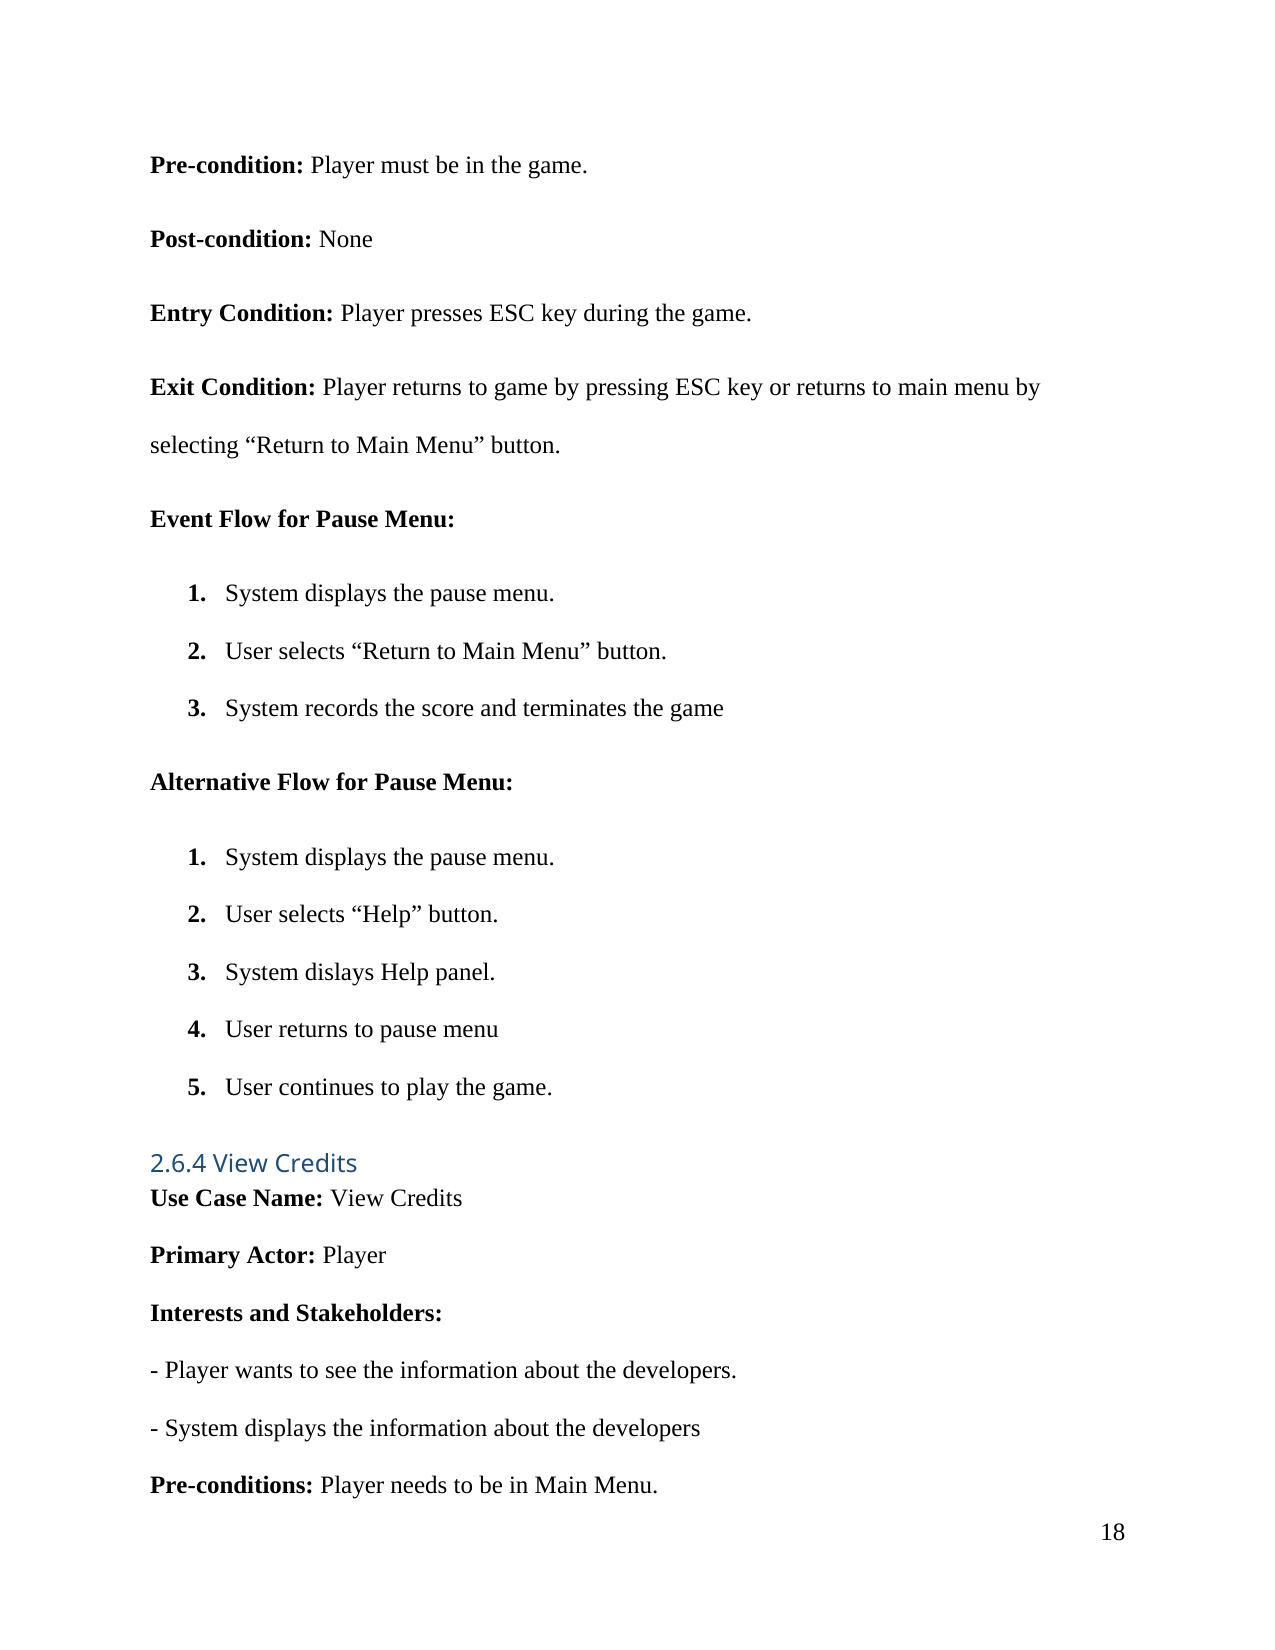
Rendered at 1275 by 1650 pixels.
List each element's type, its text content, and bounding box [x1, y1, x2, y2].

text Pre-condition: Player must be in the game. [150, 150, 1125, 179]
text Exit Condition: Player returns to game by pressing ESC key or returns to main menu by selecting “Return to Main Menu” button. [150, 372, 1125, 459]
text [150, 1183, 1125, 1499]
list User continues to play the game. [187, 1072, 1125, 1100]
subtitle 2.6.4 View Credits [150, 1146, 1125, 1180]
list User selects “Help” button. [187, 899, 1125, 928]
text Event Flow for Pause Menu: [150, 504, 1125, 533]
text Entry Condition: Player presses ESC key during the game. [150, 298, 1125, 327]
text Post-condition: None [150, 224, 1125, 253]
list User returns to pause menu [187, 1014, 1125, 1043]
list System displays the pause menu. [187, 842, 1125, 870]
list System displays the pause menu. [187, 578, 1125, 607]
list User selects “Return to Main Menu” button. [187, 636, 1125, 664]
list System records the score and terminates the game [187, 693, 1125, 722]
text Alternative Flow for Pause Menu: [150, 767, 1125, 796]
list System dislays Help panel. [187, 957, 1125, 985]
